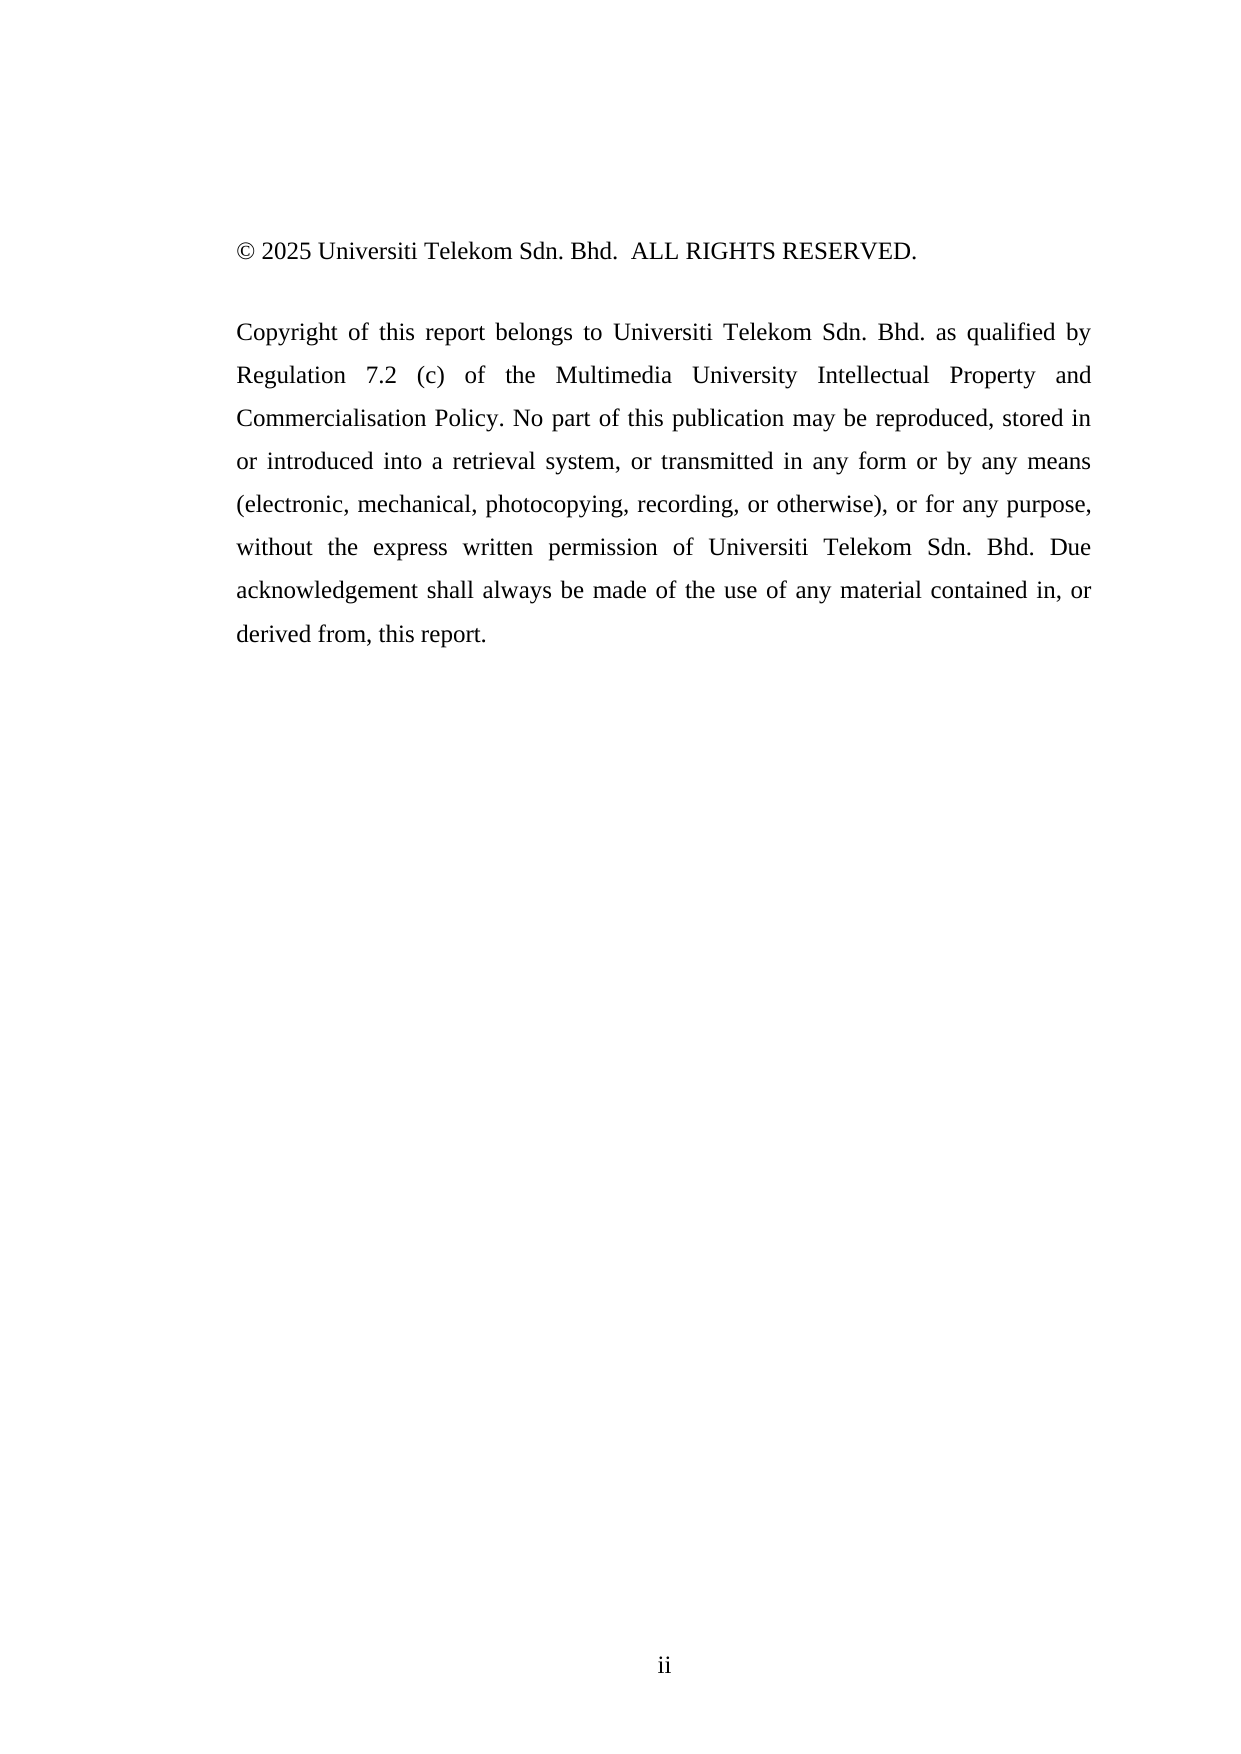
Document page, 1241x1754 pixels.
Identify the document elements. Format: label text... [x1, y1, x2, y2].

text © 2025 Universiti Telekom Sdn. Bhd. ALL RIGHTS RESERVED. [236, 236, 1092, 265]
text Copyright of this report belongs to Universiti Telekom Sdn. Bhd. as qualified by Regulation 7.2 (c) of the Multimedia University Intellectual Property and Commercialisation Policy. No part of this publication may be reproduced, stored in or introduced into a retrieval system, or transmitted in any form or by any means (electronic, mechanical, photocopying, recording, or otherwise), or for any purpose, without the express written permission of Universiti Telekom Sdn. Bhd. Due acknowledgement shall always be made of the use of any material contained in, or derived from, this report. [236, 317, 1092, 647]
